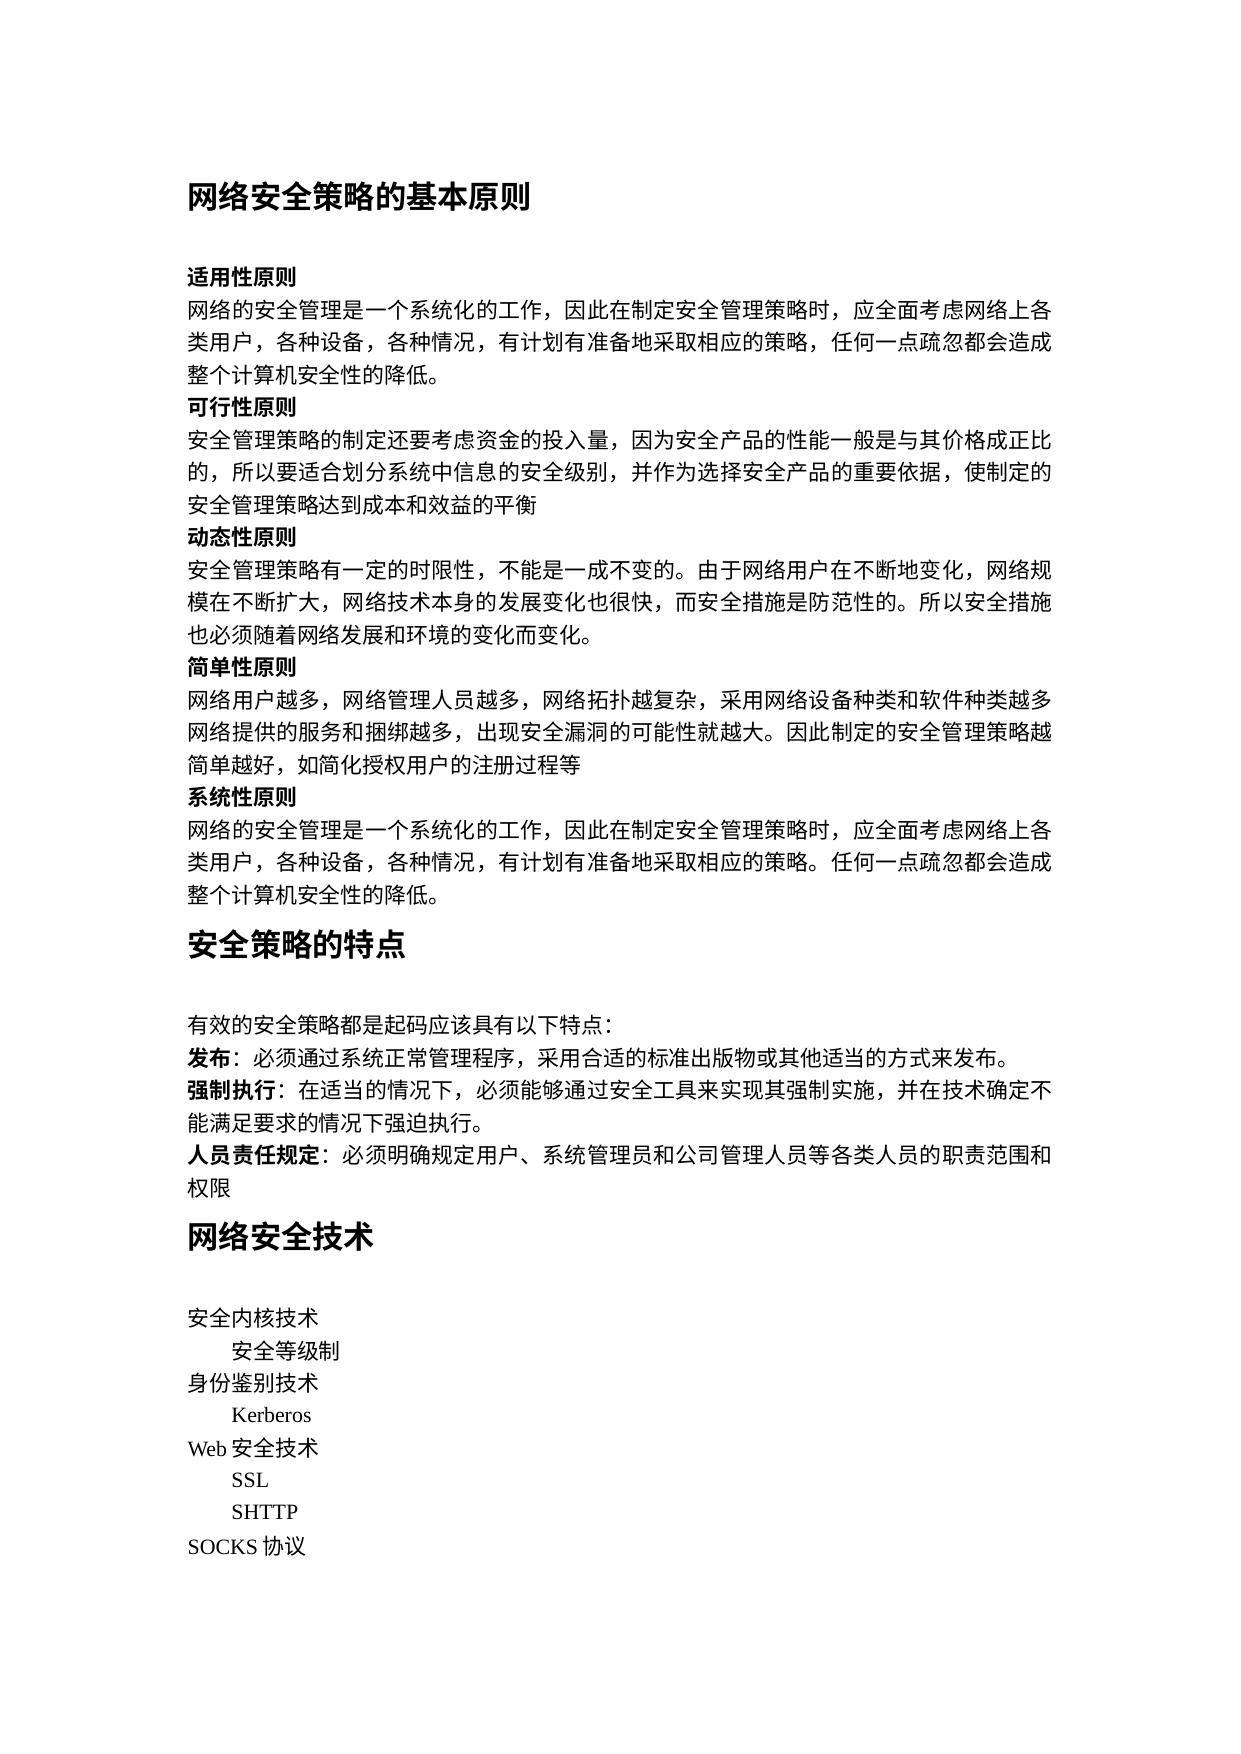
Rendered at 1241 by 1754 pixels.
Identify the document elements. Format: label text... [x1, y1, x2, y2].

text 网络的安全管理是一个系统化的工作，因此在制定安全管理策略时，应全面考虑网络上各类用户，各种设备，各种情况，有计划有准备地采取相应的策略。任何一点疏忽都会造成整个计算机安全性的降低。 [187, 812, 1053, 910]
text 强制执行：在适当的情况下，必须能够通过安全工具来实现其强制实施，并在技术确定不能满足要求的情况下强迫执行。 [187, 1073, 1053, 1138]
subtitle 安全策略的特点 [187, 910, 1053, 975]
text SHTTP [187, 1496, 1053, 1528]
text SSL [187, 1463, 1053, 1496]
text 安全管理策略有一定的时限性，不能是一成不变的。由于网络用户在不断地变化，网络规模在不断扩大，网络技术本身的发展变化也很快，而安全措施是防范性的。所以安全措施也必须随着网络发展和环境的变化而变化。 [187, 552, 1053, 650]
subtitle 网络安全策略的基本原则 [187, 162, 1053, 227]
text 安全内核技术 [187, 1301, 1053, 1333]
text 简单性原则 [187, 650, 1053, 682]
text 有效的安全策略都是起码应该具有以下特点： [187, 1008, 1053, 1040]
text 身份鉴别技术 [187, 1366, 1053, 1398]
text 安全等级制 [187, 1333, 1053, 1366]
text Kerberos [187, 1398, 1053, 1431]
text 适用性原则 [187, 260, 1053, 292]
text 发布：必须通过系统正常管理程序，采用合适的标准出版物或其他适当的方式来发布。 [187, 1040, 1053, 1073]
text 网络的安全管理是一个系统化的工作，因此在制定安全管理策略时，应全面考虑网络上各类用户，各种设备，各种情况，有计划有准备地采取相应的策略，任何一点疏忽都会造成整个计算机安全性的降低。 [187, 292, 1053, 390]
text 系统性原则 [187, 780, 1053, 812]
text 安全管理策略的制定还要考虑资金的投入量，因为安全产品的性能一般是与其价格成正比的，所以要适合划分系统中信息的安全级别，并作为选择安全产品的重要依据，使制定的安全管理策略达到成本和效益的平衡 [187, 422, 1053, 520]
text 人员责任规定：必须明确规定用户、系统管理员和公司管理人员等各类人员的职责范围和权限 [187, 1138, 1053, 1203]
text Web安全技术 [187, 1431, 1053, 1463]
text 网络用户越多，网络管理人员越多，网络拓扑越复杂，采用网络设备种类和软件种类越多，网络提供的服务和捆绑越多，出现安全漏洞的可能性就越大。因此制定的安全管理策略越简单越好，如简化授权用户的注册过程等 [187, 682, 1053, 780]
text SOCKS协议 [187, 1528, 1053, 1561]
text 动态性原则 [187, 520, 1053, 552]
text 可行性原则 [187, 390, 1053, 422]
subtitle 网络安全技术 [187, 1203, 1053, 1268]
